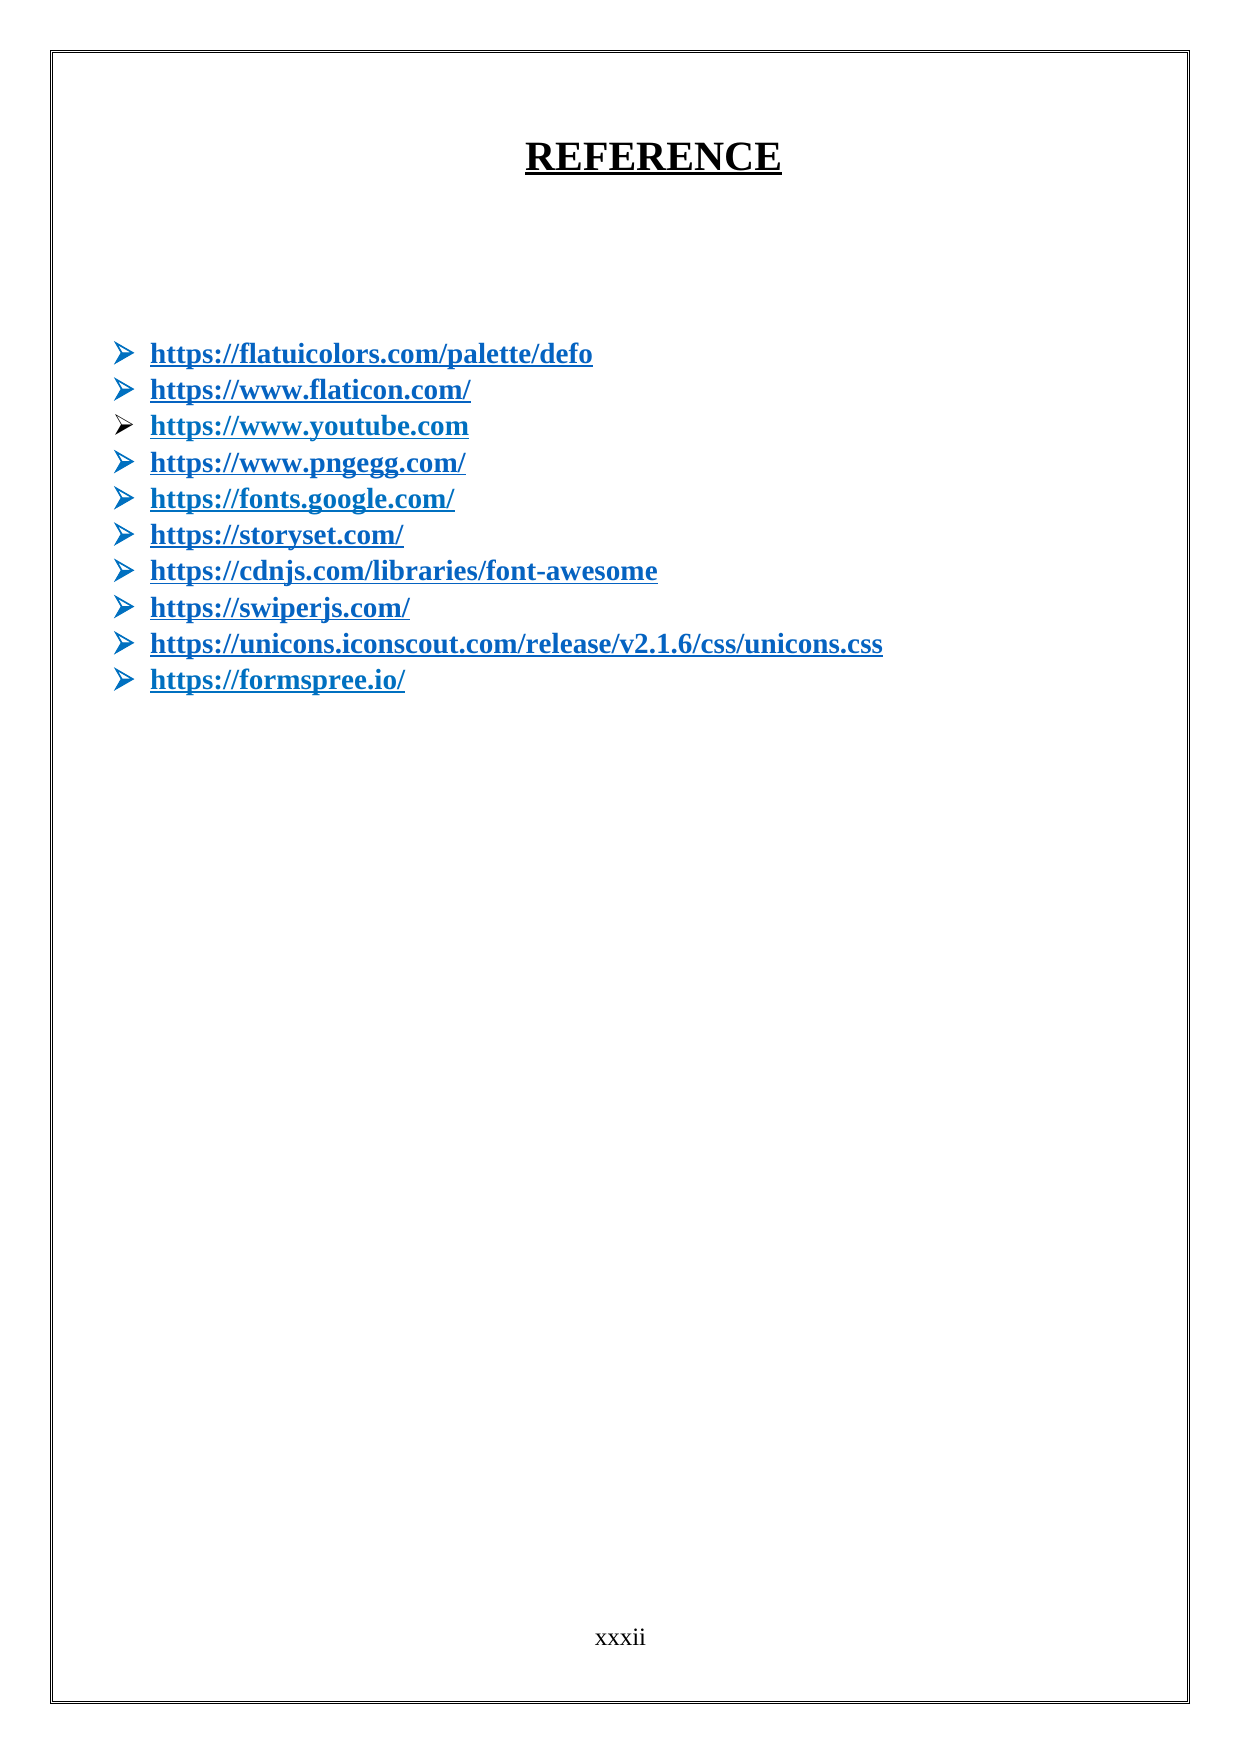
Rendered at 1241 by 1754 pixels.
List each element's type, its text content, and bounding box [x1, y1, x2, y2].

list https://www.pngegg.com/ [112, 445, 1165, 478]
list https://fonts.google.com/ [112, 481, 1165, 515]
list https://storyset.com/ [112, 517, 1165, 551]
list https://unicons.iconscout.com/release/v2.1.6/css/unicons.css [112, 626, 1165, 660]
list https://swiperjs.com/ [112, 590, 1165, 623]
list https://formspree.io/ [112, 662, 1165, 696]
list https://www.youtube.com [112, 408, 1165, 442]
list https://www.flaticon.com/ [112, 372, 1165, 406]
list https://flatuicolors.com/palette/defo [112, 336, 1165, 370]
text REFERENCE [450, 131, 1165, 179]
list https://cdnjs.com/libraries/font-awesome [112, 553, 1165, 587]
